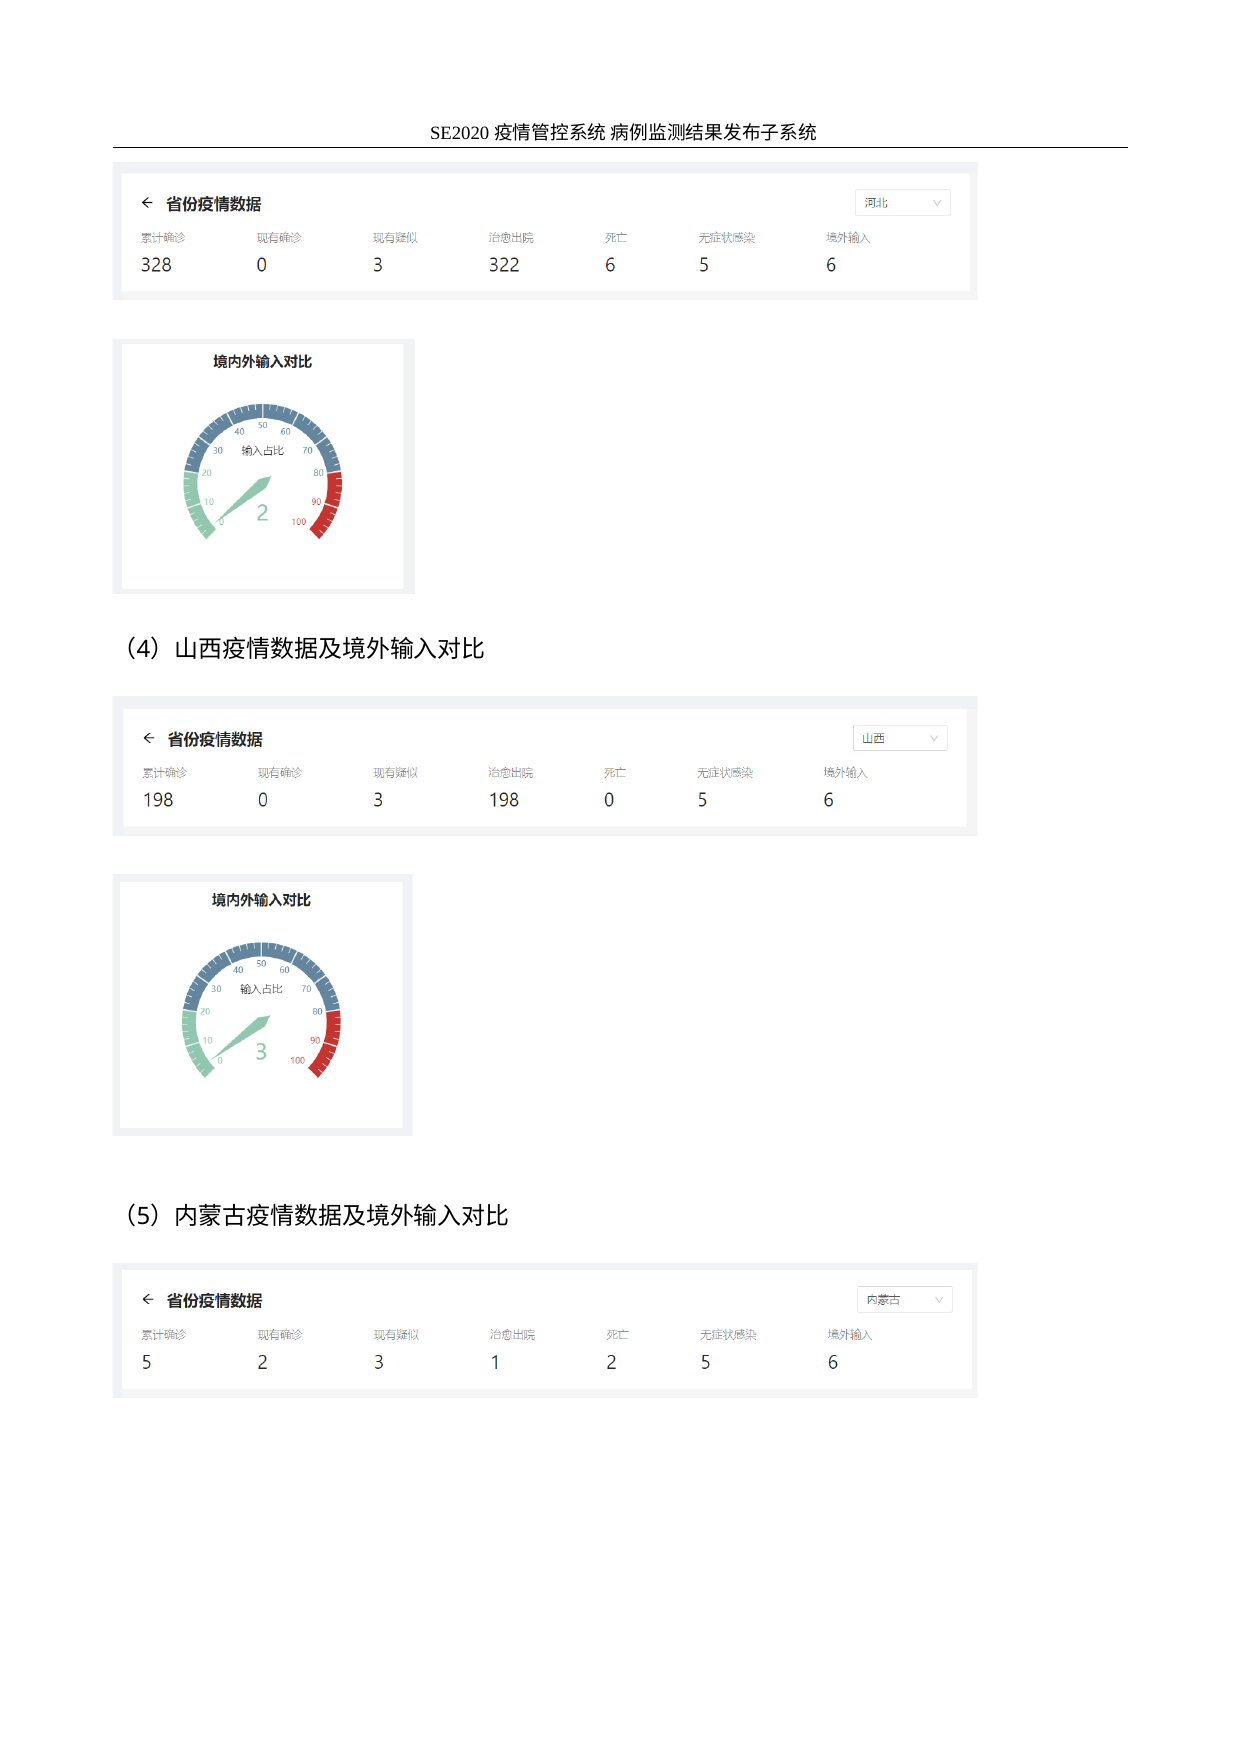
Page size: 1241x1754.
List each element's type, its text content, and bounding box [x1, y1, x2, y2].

text （5）内蒙古疫情数据及境外输入对比 [112, 1181, 1128, 1246]
picture [112, 339, 415, 594]
picture [112, 1263, 978, 1398]
picture [112, 874, 413, 1136]
picture [112, 162, 978, 300]
picture [112, 696, 978, 836]
text （4）山西疫情数据及境外输入对比 [112, 614, 1128, 679]
